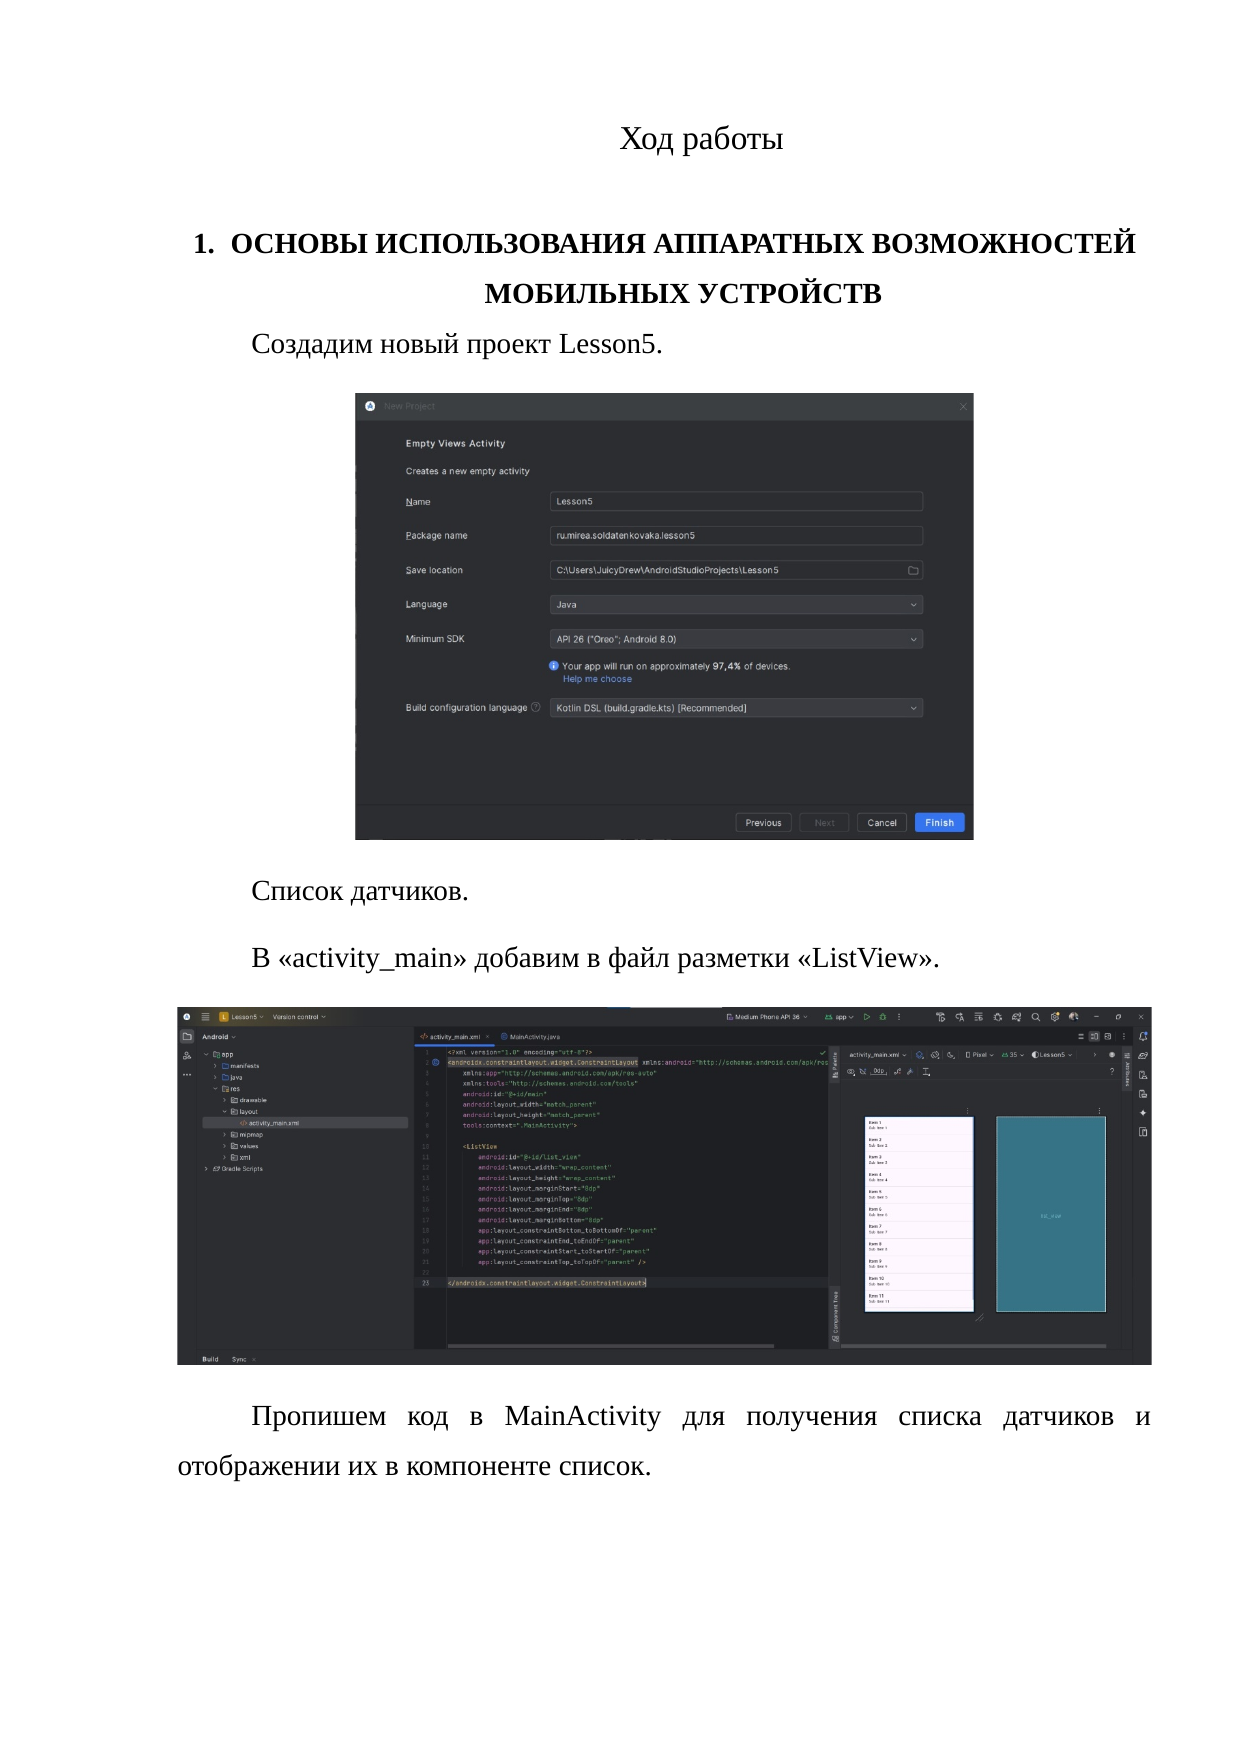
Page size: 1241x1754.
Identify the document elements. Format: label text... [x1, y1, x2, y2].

text Создадим новый проект Lesson5. [177, 327, 1152, 360]
text Ход работы [177, 118, 1152, 156]
text Пропишем код в MainActivity для получения списка датчиков и отображении их в компоненте список. [177, 1398, 1152, 1482]
picture [355, 393, 974, 840]
text В «activity_main» добавим в файл разметки «ListView». [177, 940, 1152, 974]
text ОСНОВЫ ИСПОЛЬЗОВАНИЯ АППАРАТНЫХ ВОЗМОЖНОСТЕЙ МОБИЛЬНЫХ УСТРОЙСТВ [177, 226, 1152, 310]
text Список датчиков. [177, 873, 1152, 907]
picture [177, 1007, 1152, 1365]
